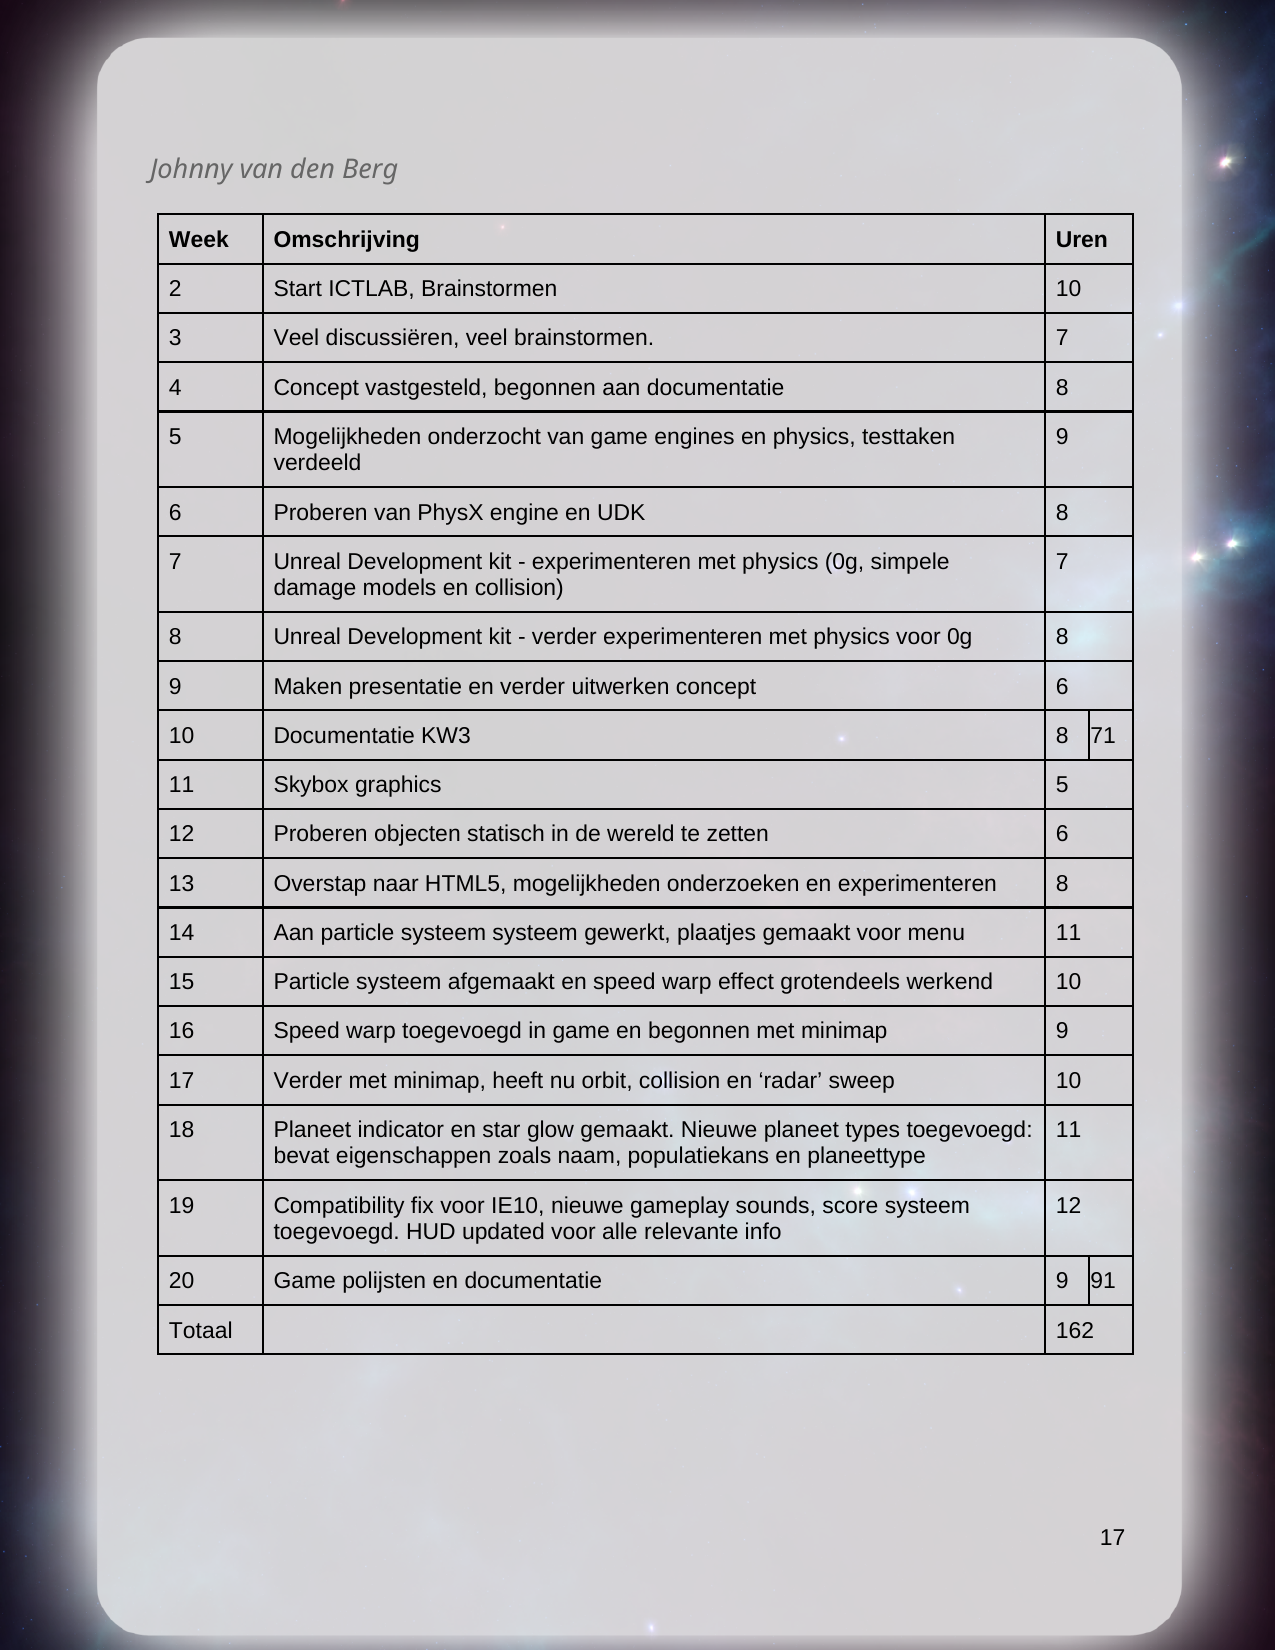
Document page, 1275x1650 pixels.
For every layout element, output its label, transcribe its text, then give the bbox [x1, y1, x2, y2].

table_cell Unreal Development kit - experimenteren met physics (0g, simpele damage models en collision) [264, 537, 1044, 611]
table_cell 8 [1046, 363, 1132, 410]
table_cell 17 [159, 1056, 262, 1103]
table_cell 16 [159, 1007, 262, 1054]
picture [0, 0, 1275, 1650]
table_cell Totaal [159, 1306, 262, 1353]
table_cell 6 [1046, 662, 1132, 709]
table_header Uren [1046, 215, 1132, 262]
table_header Omschrijving [264, 215, 1044, 262]
table_cell Veel discussiëren, veel brainstormen. [264, 314, 1044, 361]
table_cell 4 [159, 363, 262, 410]
table_cell 20 [159, 1257, 262, 1304]
table_cell Overstap naar HTML5, mogelijkheden onderzoeken en experimenteren [264, 859, 1044, 906]
table_cell 10 [159, 711, 262, 759]
table_cell Planeet indicator en star glow gemaakt. Nieuwe planeet types toegevoegd: bevat eigenschappen zoals naam, populatiekans en planeettype [264, 1106, 1044, 1179]
table_cell Maken presentatie en verder uitwerken concept [264, 662, 1044, 709]
table_cell Proberen objecten statisch in de wereld te zetten [264, 810, 1044, 857]
table_cell 7 [159, 537, 262, 611]
table_cell 15 [159, 958, 262, 1005]
table_cell 10 [1046, 958, 1132, 1005]
table_cell Proberen van PhysX engine en UDK [264, 488, 1044, 535]
table_cell Start ICTLAB, Brainstormen [264, 265, 1044, 312]
table_cell 8 [1046, 613, 1132, 660]
table_cell 9 [1046, 1007, 1132, 1054]
table_cell 9 [1046, 413, 1132, 486]
table_cell 11 [1046, 1106, 1132, 1179]
table_cell 8 [1046, 711, 1088, 759]
table_cell Unreal Development kit - verder experimenteren met physics voor 0g [264, 613, 1044, 660]
table_cell Concept vastgesteld, begonnen aan documentatie [264, 363, 1044, 410]
table_cell 3 [159, 314, 262, 361]
table_cell 6 [1046, 810, 1132, 857]
table_cell 71 [1090, 711, 1132, 759]
table_cell 9 [1046, 1257, 1088, 1304]
table_cell Verder met minimap, heeft nu orbit, collision en ‘radar’ sweep [264, 1056, 1044, 1103]
table_cell 162 [1046, 1306, 1132, 1353]
table_cell 7 [1046, 537, 1132, 611]
table_cell Compatibility fix voor IE10, nieuwe gameplay sounds, score systeem toegevoegd. HUD updated voor alle relevante info [264, 1181, 1044, 1255]
table_cell [264, 1306, 1044, 1353]
table_cell 13 [159, 859, 262, 906]
subtitle Johnny van den Berg [150, 150, 1125, 187]
table_header Week [159, 215, 262, 262]
table_cell Aan particle systeem systeem gewerkt, plaatjes gemaakt voor menu [264, 909, 1044, 956]
table_cell 5 [159, 413, 262, 486]
table_cell Game polijsten en documentatie [264, 1257, 1044, 1304]
table_cell 19 [159, 1181, 262, 1255]
table_cell 91 [1090, 1257, 1132, 1304]
table_cell Particle systeem afgemaakt en speed warp effect grotendeels werkend [264, 958, 1044, 1005]
table_cell 7 [1046, 314, 1132, 361]
table_cell 14 [159, 909, 262, 956]
table_cell Mogelijkheden onderzocht van game engines en physics, testtaken verdeeld [264, 413, 1044, 486]
table_cell 5 [1046, 761, 1132, 808]
table_cell 8 [1046, 488, 1132, 535]
table_cell 11 [159, 761, 262, 808]
table_cell Documentatie KW3 [264, 711, 1044, 759]
table_cell 10 [1046, 265, 1132, 312]
table_cell 9 [159, 662, 262, 709]
table_cell 8 [1046, 859, 1132, 906]
table_cell 2 [159, 265, 262, 312]
table_cell 10 [1046, 1056, 1132, 1103]
table_cell 12 [1046, 1181, 1132, 1255]
table_cell Skybox graphics [264, 761, 1044, 808]
table_cell 12 [159, 810, 262, 857]
table_cell 6 [159, 488, 262, 535]
table_cell 8 [159, 613, 262, 660]
table_cell 18 [159, 1106, 262, 1179]
table_cell 11 [1046, 909, 1132, 956]
table_cell Speed warp toegevoegd in game en begonnen met minimap [264, 1007, 1044, 1054]
